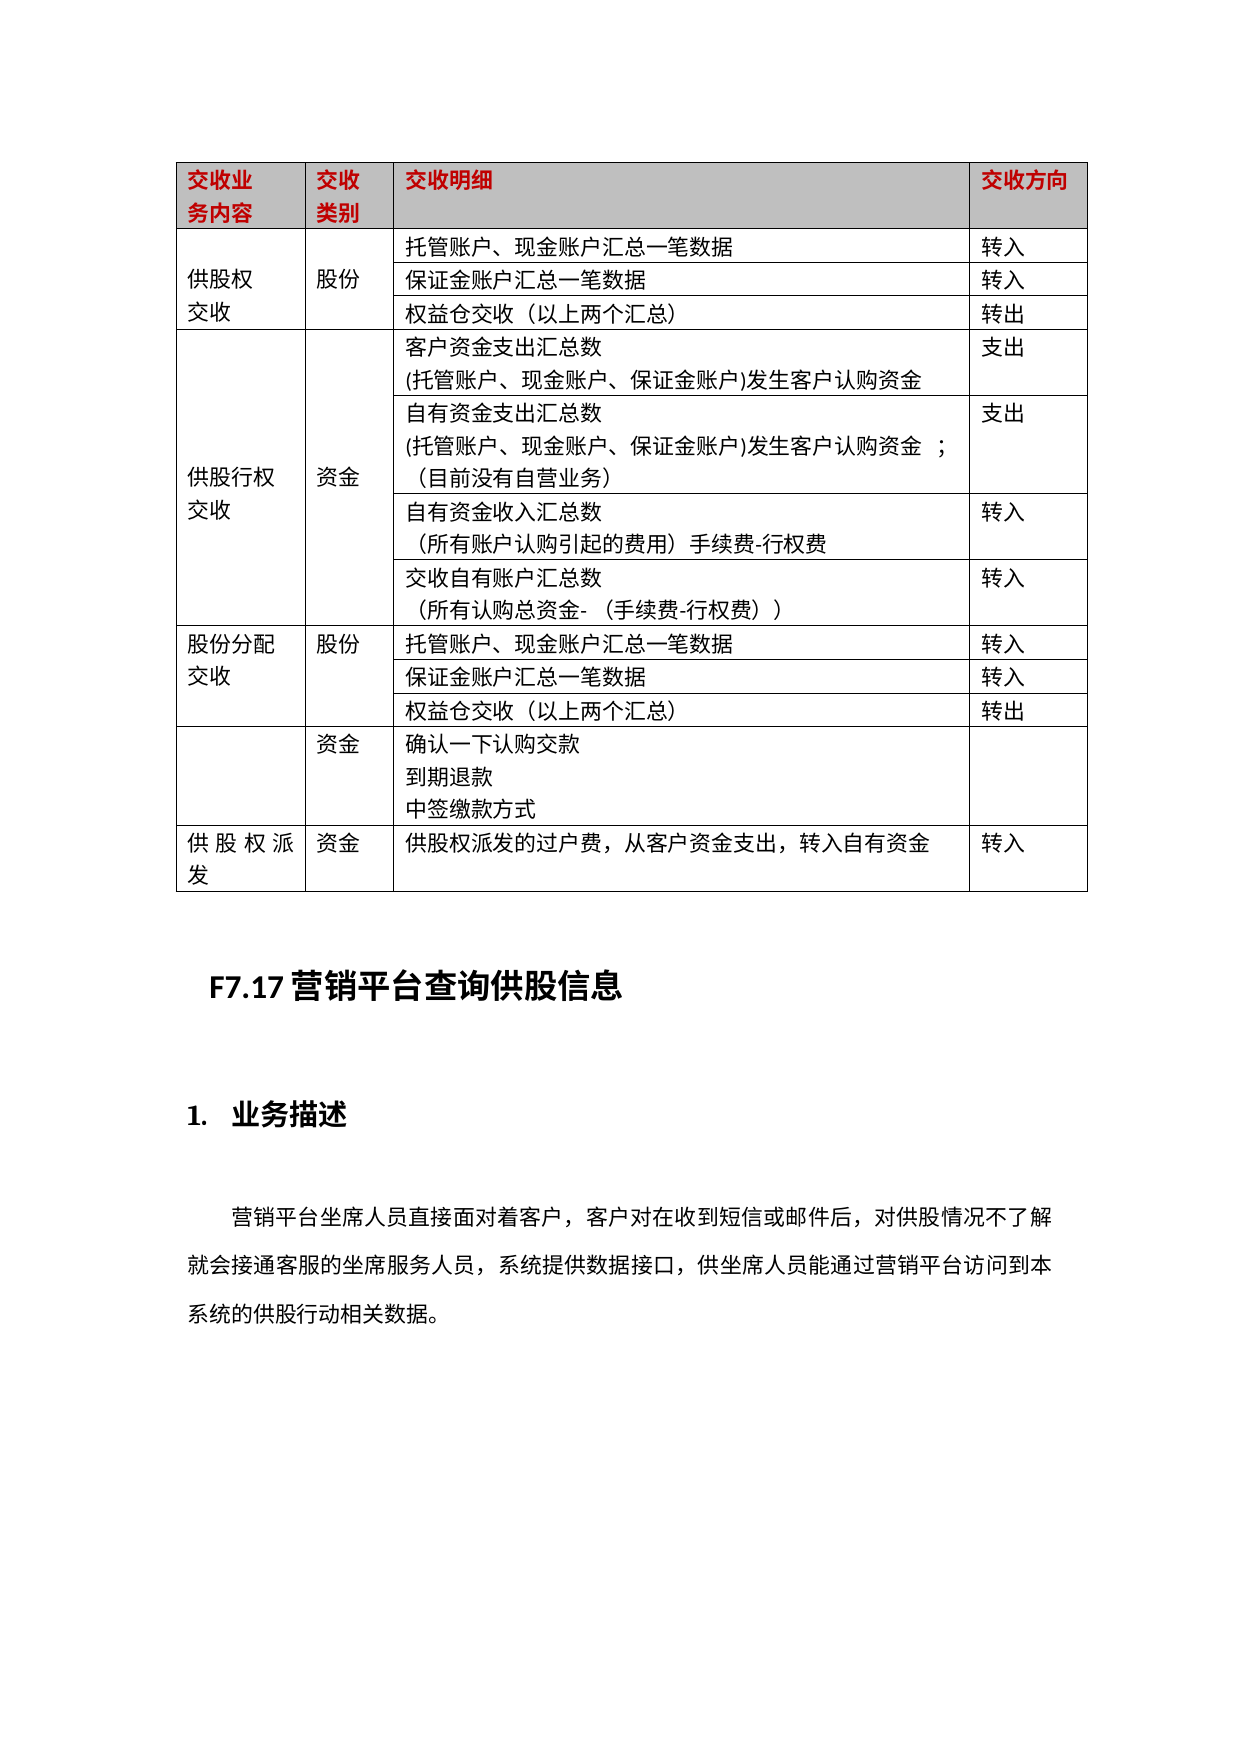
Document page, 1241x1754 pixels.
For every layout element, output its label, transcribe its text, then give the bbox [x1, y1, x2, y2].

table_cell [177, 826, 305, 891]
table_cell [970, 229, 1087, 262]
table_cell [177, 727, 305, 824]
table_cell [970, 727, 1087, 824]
subtitle F7.17营销平台查询供股信息 [209, 951, 1053, 1016]
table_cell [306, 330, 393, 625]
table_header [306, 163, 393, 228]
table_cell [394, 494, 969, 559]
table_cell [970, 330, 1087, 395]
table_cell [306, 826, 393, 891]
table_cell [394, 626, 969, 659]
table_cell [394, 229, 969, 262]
text 营销平台坐席人员直接面对着客户，客户对在收到短信或邮件后，对供股情况不了解就会接通客服的坐席服务人员，系统提供数据接口，供坐席人员能通过营销平台访问到本系统的供股行动相关数据。 [187, 1199, 1053, 1329]
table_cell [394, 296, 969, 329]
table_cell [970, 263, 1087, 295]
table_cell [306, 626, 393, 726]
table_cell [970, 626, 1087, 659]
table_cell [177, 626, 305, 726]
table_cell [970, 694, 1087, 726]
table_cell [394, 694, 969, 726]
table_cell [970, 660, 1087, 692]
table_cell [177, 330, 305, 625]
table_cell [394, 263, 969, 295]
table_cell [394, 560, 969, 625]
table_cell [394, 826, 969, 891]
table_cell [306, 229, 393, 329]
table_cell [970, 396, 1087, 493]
subtitle 业务描述 [187, 1080, 1053, 1145]
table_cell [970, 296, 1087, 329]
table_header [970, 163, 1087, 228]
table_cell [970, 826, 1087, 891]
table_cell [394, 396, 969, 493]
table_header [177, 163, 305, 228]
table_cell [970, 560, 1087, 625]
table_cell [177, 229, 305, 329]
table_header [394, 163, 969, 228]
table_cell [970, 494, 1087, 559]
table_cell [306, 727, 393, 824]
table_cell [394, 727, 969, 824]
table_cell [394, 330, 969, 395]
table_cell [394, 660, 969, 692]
